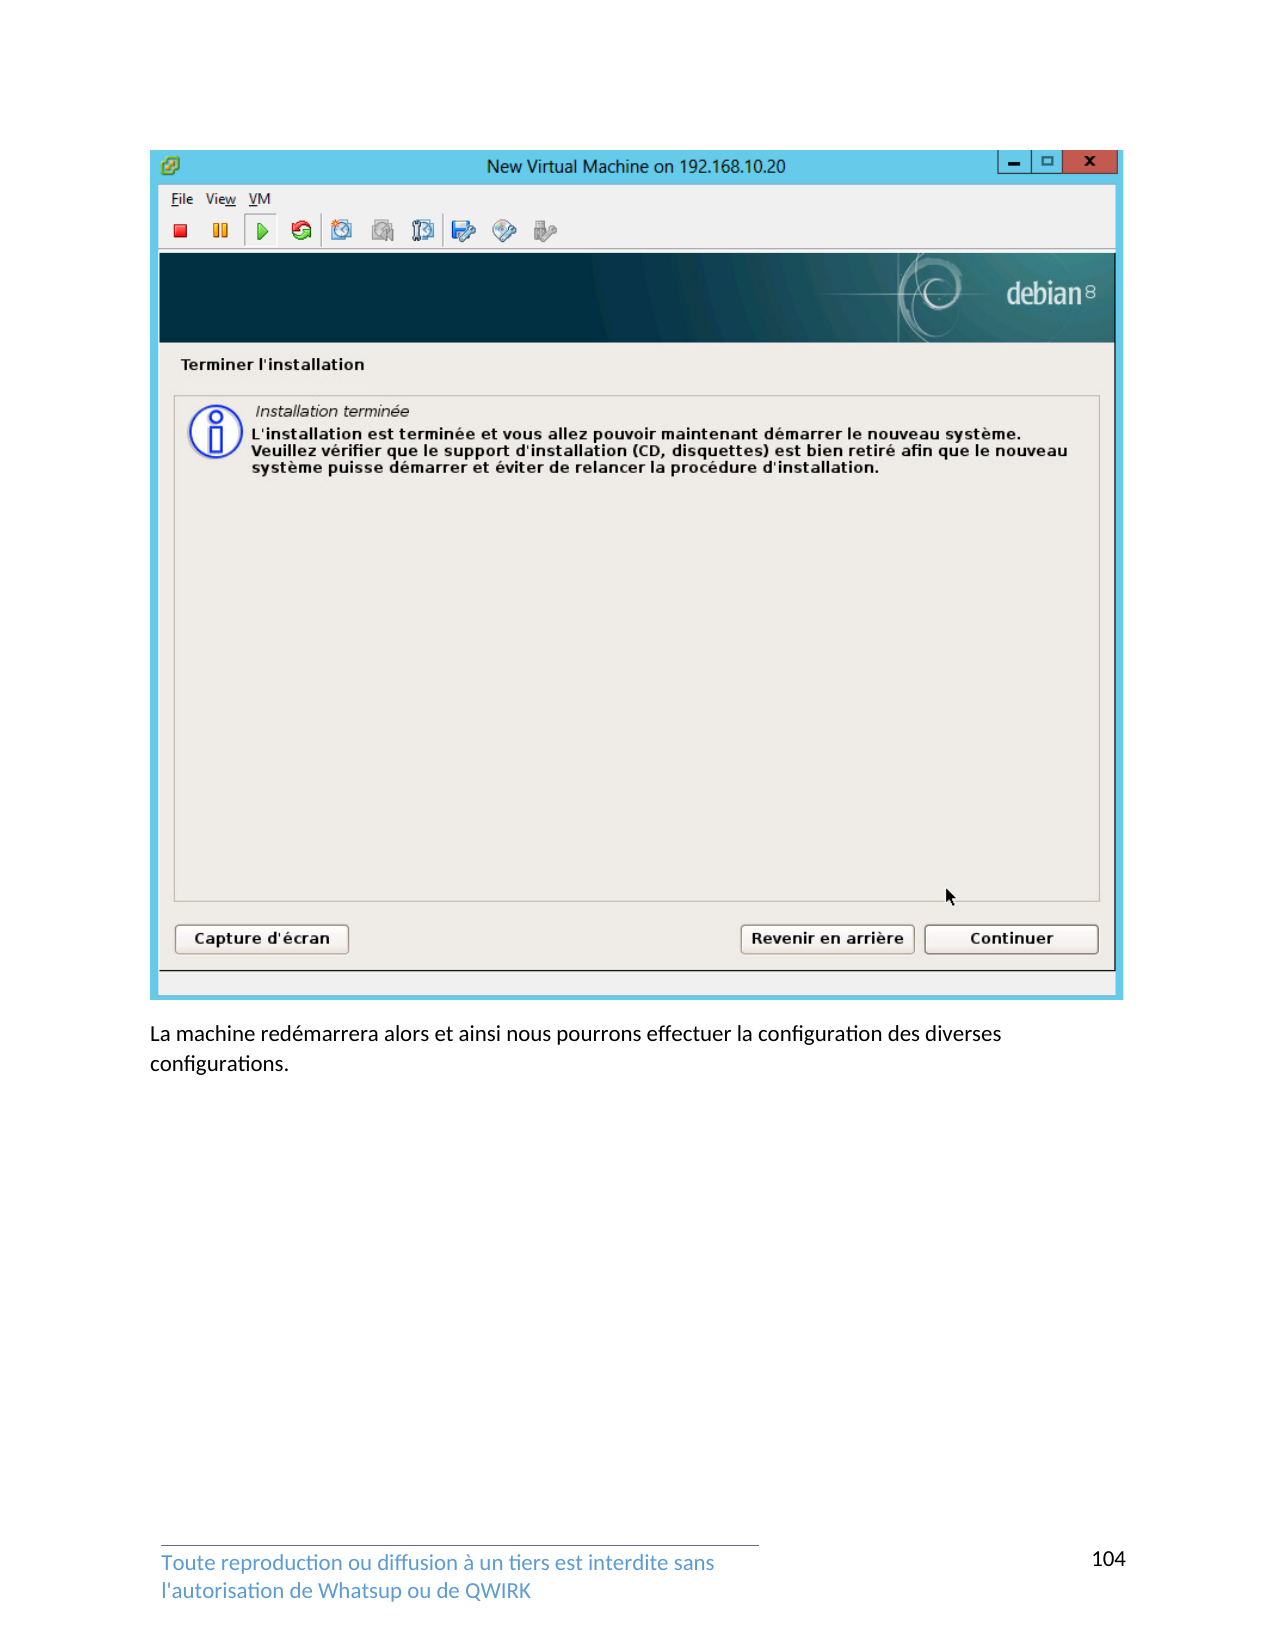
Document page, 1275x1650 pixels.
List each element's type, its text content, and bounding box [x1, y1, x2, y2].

picture [150, 150, 1124, 1000]
text La machine redémarrera alors et ainsi nous pourrons effectuer la configuration des diverses configurations. [150, 1019, 1125, 1077]
